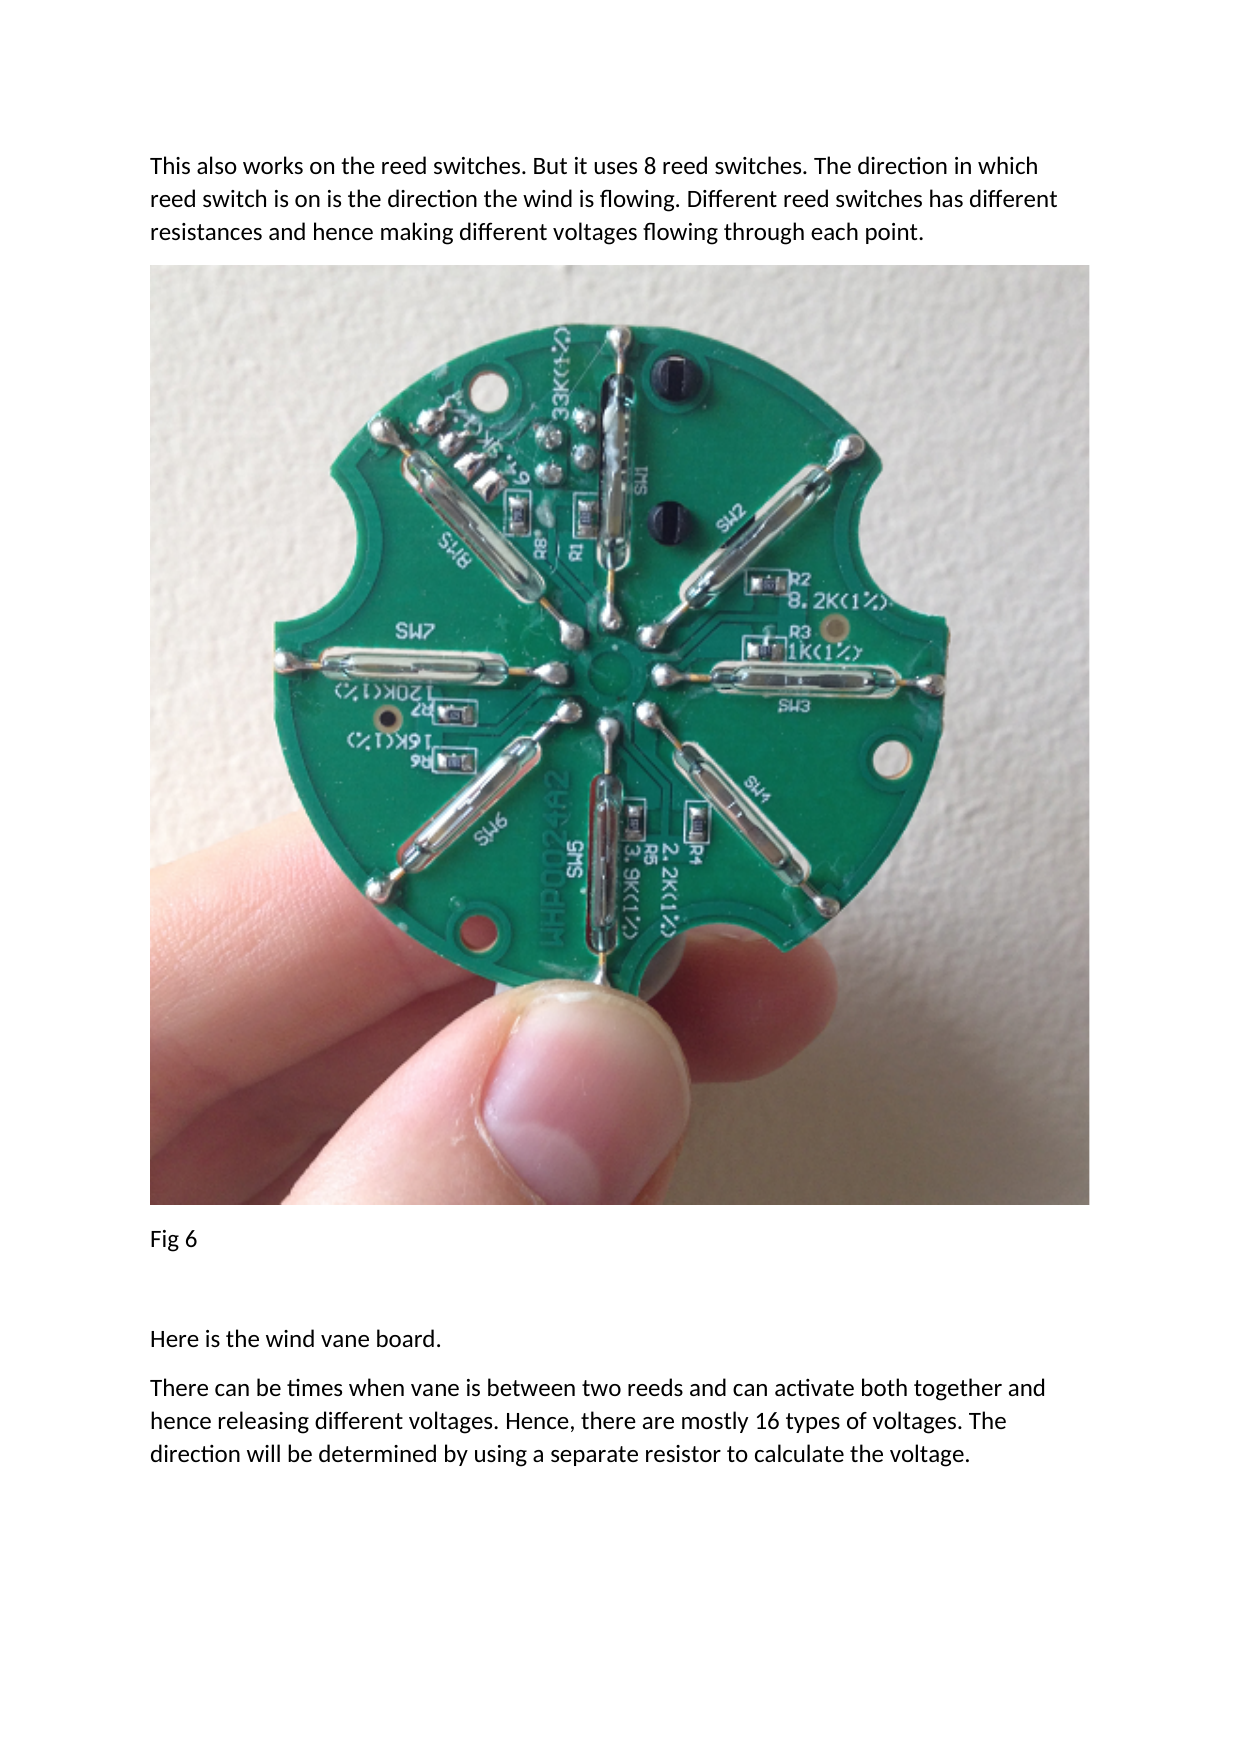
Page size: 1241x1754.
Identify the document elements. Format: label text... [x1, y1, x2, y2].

text Here is the wind vane board. [150, 1323, 1090, 1353]
text This also works on the reed switches. But it uses 8 reed switches. The direction in which reed switch is on is the direction the wind is flowing. Different reed switches has different resistances and hence making different voltages flowing through each point. [150, 150, 1090, 246]
text Fig 6 [150, 1224, 1090, 1254]
picture [150, 265, 1090, 1205]
text There can be times when vane is between two reeds and can activate both together and hence releasing different voltages. Hence, there are mostly 16 types of voltages. The direction will be determined by using a separate resistor to calculate the voltage. [150, 1372, 1090, 1469]
